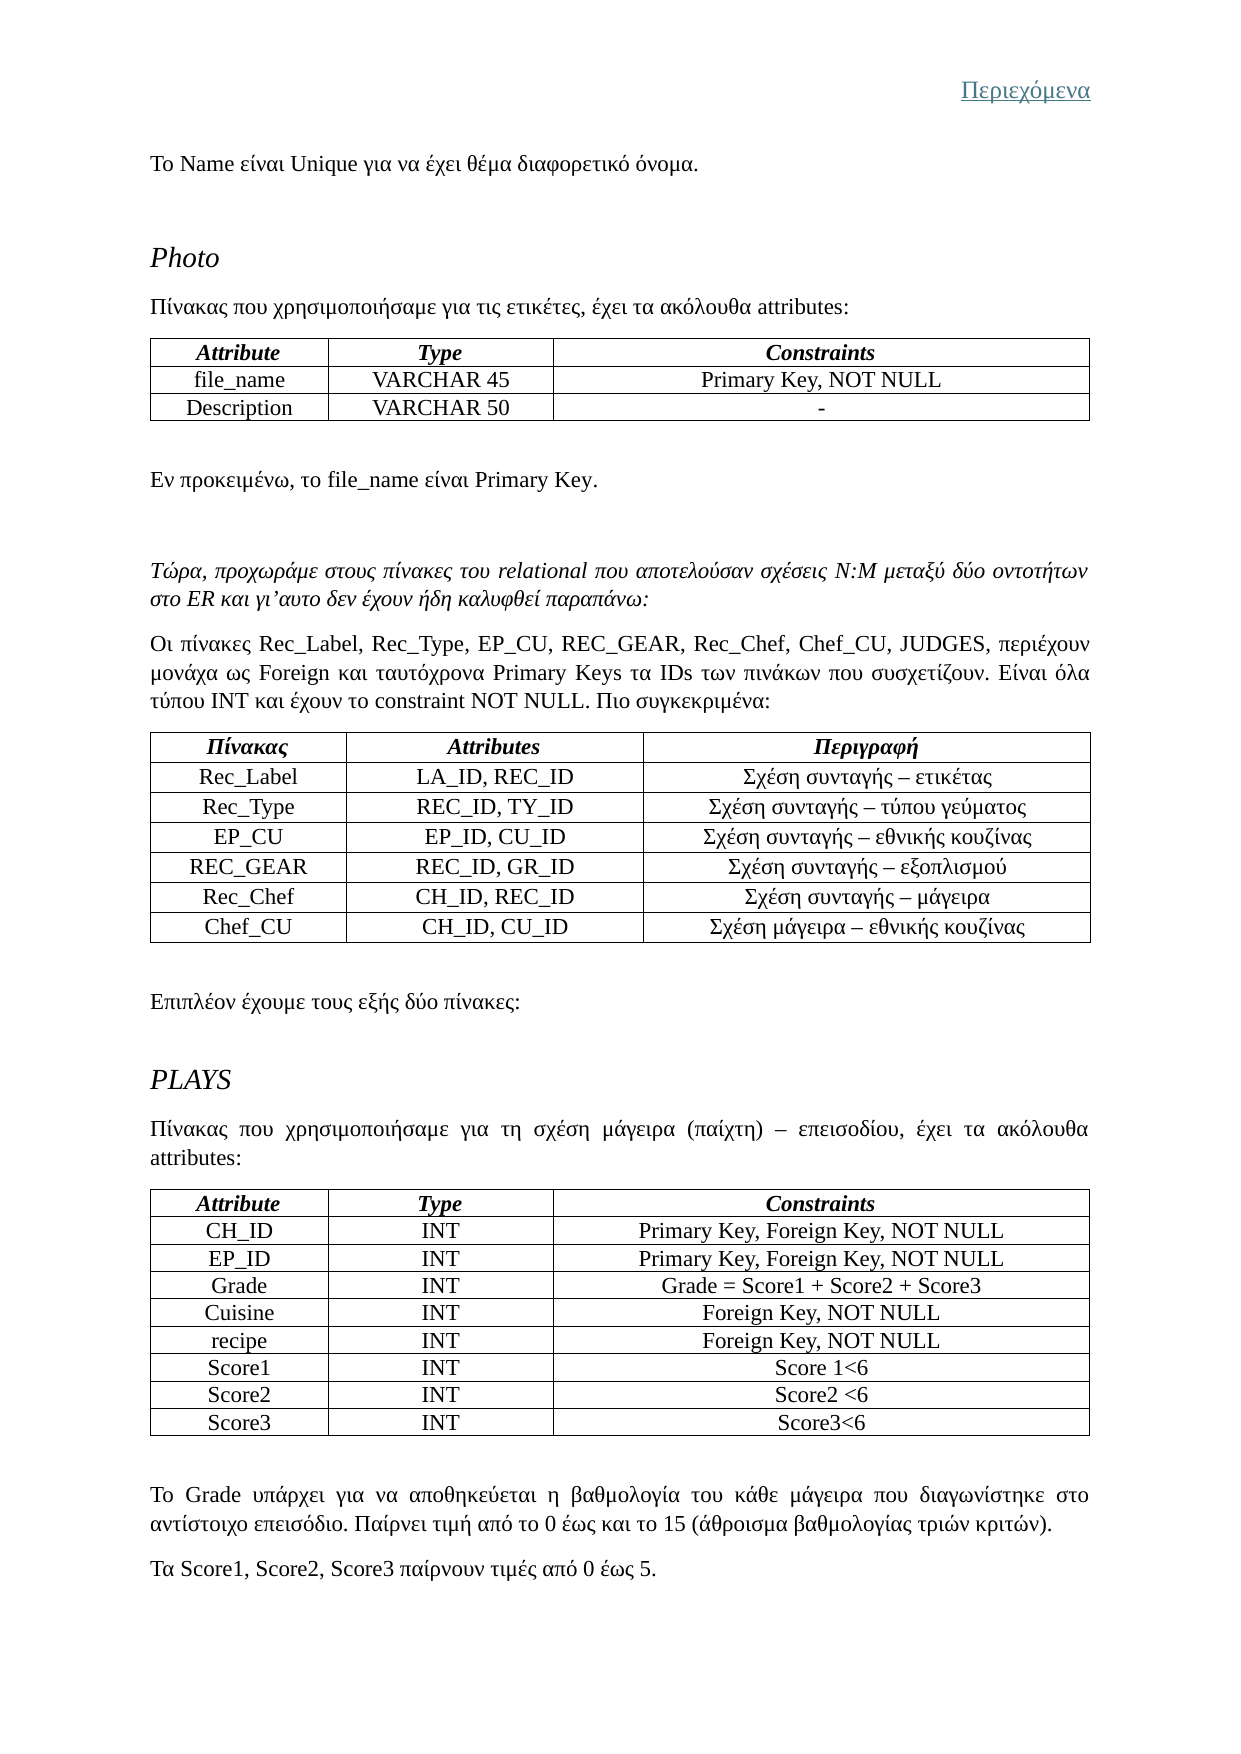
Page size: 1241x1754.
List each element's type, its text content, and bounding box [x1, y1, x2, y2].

text Το Grade υπάρχει για να αποθηκεύεται η βαθμολογία του κάθε μάγειρα που διαγωνίστηκε στο αντίστοιχο επεισόδιο. Παίρνει τιμή από το 0 έως και το 15 (άθροισμα βαθμολογίας τριών κριτών). [150, 1481, 1090, 1536]
text Photo [150, 240, 1090, 274]
table_header Type [329, 339, 553, 366]
table_cell REC_GEAR [151, 853, 346, 882]
table_cell Σχέση συνταγής – τύπου γεύματος [644, 793, 1090, 822]
table_cell VARCHAR 50 [329, 394, 553, 420]
table_cell INT [329, 1245, 553, 1271]
table_cell Score2 [151, 1382, 328, 1408]
table_cell Score3 [151, 1409, 328, 1435]
table_cell EP_ID [151, 1245, 328, 1271]
table_header Constraints [554, 1190, 1089, 1216]
table_cell CH_ID [151, 1217, 328, 1243]
table_header Attribute [151, 1190, 328, 1216]
table_cell REC_ID, TY_ID [347, 793, 643, 822]
table_cell CH_ID, CU_ID [347, 913, 643, 942]
text Τώρα, προχωράμε στους πίνακες του relational που αποτελούσαν σχέσεις N:M μεταξύ δύο οντοτήτων στο ER και γι’αυτο δεν έχουν ήδη καλυφθεί παραπάνω: [150, 557, 1090, 611]
table_cell Foreign Key, NOT NULL [554, 1327, 1089, 1353]
table_cell INT [329, 1327, 553, 1353]
table_cell Primary Key, NOT NULL [554, 367, 1089, 393]
table_cell INT [329, 1272, 553, 1298]
text Εν προκειμένω, το file_name είναι Primary Key. [150, 466, 1090, 493]
table_cell Score2 <6 [554, 1382, 1089, 1408]
table_cell Σχέση μάγειρα – εθνικής κουζίνας [644, 913, 1090, 942]
table_cell LA_ID, REC_ID [347, 763, 643, 792]
table_cell Σχέση συνταγής – μάγειρα [644, 883, 1090, 912]
table_header Type [329, 1190, 553, 1216]
table_cell REC_ID, GR_ID [347, 853, 643, 882]
table_cell recipe [151, 1327, 328, 1353]
table_header Constraints [554, 339, 1089, 366]
text Πίνακας που χρησιμοποιήσαμε για τη σχέση μάγειρα (παίχτη) – επεισοδίου, έχει τα ακόλουθα attributes: [150, 1115, 1090, 1170]
table_cell INT [329, 1409, 553, 1435]
table_header Πίνακας [151, 733, 346, 762]
table_cell Grade [151, 1272, 328, 1298]
table_cell Description [151, 394, 328, 420]
table_cell EP_CU [151, 823, 346, 852]
table_cell Cuisine [151, 1299, 328, 1326]
table_cell - [554, 394, 1089, 420]
table_cell Score1 [151, 1354, 328, 1381]
table_header Attributes [347, 733, 643, 762]
table_cell file_name [151, 367, 328, 393]
table_cell EP_ID, CU_ID [347, 823, 643, 852]
text Πίνακας που χρησιμοποιήσαμε για τις ετικέτες, έχει τα ακόλουθα attributes: [150, 293, 1090, 319]
text Οι πίνακες Rec_Label, Rec_Type, EP_CU, REC_GEAR, Rec_Chef, Chef_CU, JUDGES, περιέχουν μονάχα ως Foreign και ταυτόχρονα Primary Keys τα IDs των πινάκων που συσχετίζουν. Είναι όλα τύπου INT και έχουν το constraint NOT NULL. Πιο συγκεκριμένα: [150, 630, 1090, 713]
table_cell INT [329, 1354, 553, 1381]
table_cell Rec_Label [151, 763, 346, 792]
table_cell CH_ID, REC_ID [347, 883, 643, 912]
table_cell Σχέση συνταγής – εθνικής κουζίνας [644, 823, 1090, 852]
text Το Name είναι Unique για να έχει θέμα διαφορετικό όνομα. [150, 150, 1090, 176]
table_cell Score3<6 [554, 1409, 1089, 1435]
table_cell Chef_CU [151, 913, 346, 942]
table_cell VARCHAR 45 [329, 367, 553, 393]
table_header Attribute [151, 339, 328, 366]
table_cell Grade = Score1 + Score2 + Score3 [554, 1272, 1089, 1298]
table_header Περιγραφή [644, 733, 1090, 762]
text PLAYS [150, 1033, 1090, 1096]
table_cell INT [329, 1217, 553, 1243]
table_cell Primary Key, Foreign Key, NOT NULL [554, 1245, 1089, 1271]
table_cell Primary Key, Foreign Key, NOT NULL [554, 1217, 1089, 1243]
table_cell Rec_Type [151, 793, 346, 822]
table_cell INT [329, 1382, 553, 1408]
table_cell INT [329, 1299, 553, 1326]
table_cell Foreign Key, NOT NULL [554, 1299, 1089, 1326]
table_cell Σχέση συνταγής – ετικέτας [644, 763, 1090, 792]
table_cell Score 1<6 [554, 1354, 1089, 1381]
text Τα Score1, Score2, Score3 παίρνουν τιμές από 0 έως 5. [150, 1555, 1090, 1581]
table_cell Σχέση συνταγής – εξοπλισμού [644, 853, 1090, 882]
text Επιπλέον έχουμε τους εξής δύο πίνακες: [150, 988, 1090, 1015]
table_cell Rec_Chef [151, 883, 346, 912]
